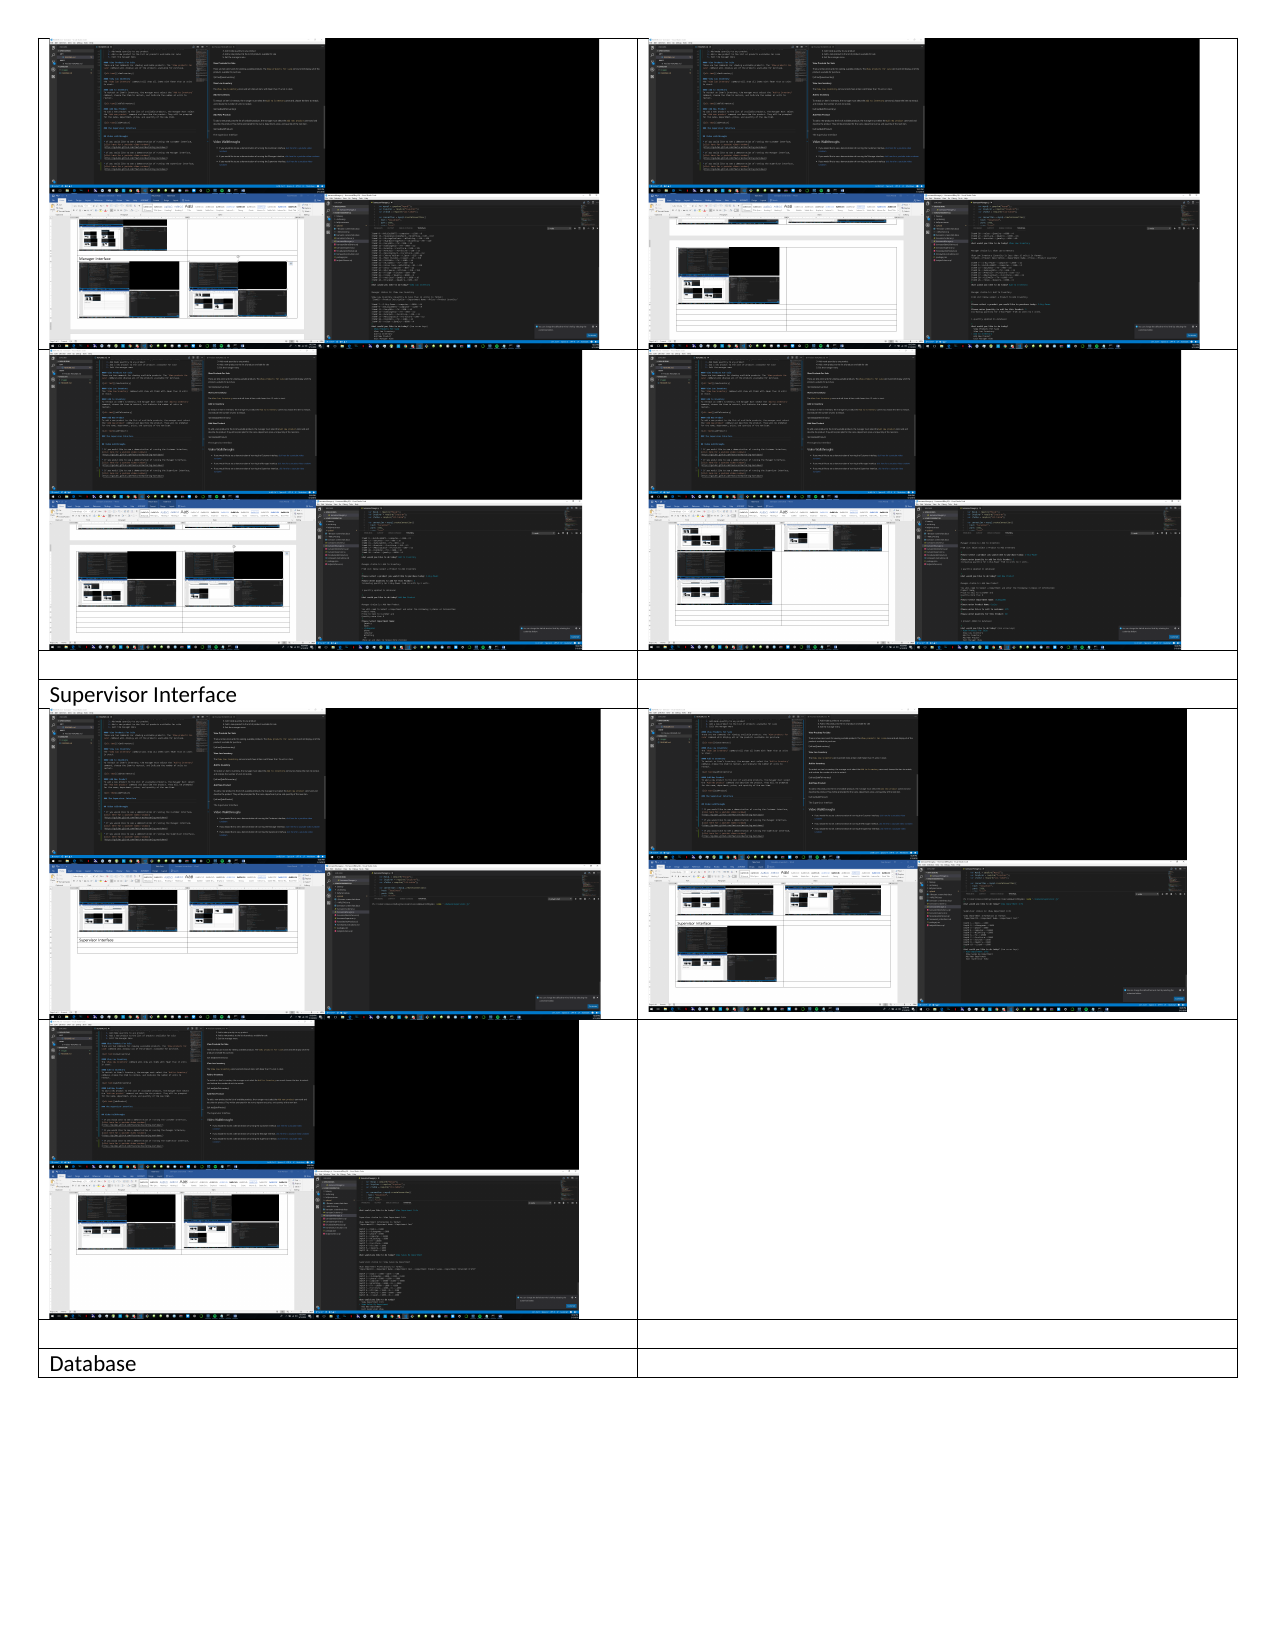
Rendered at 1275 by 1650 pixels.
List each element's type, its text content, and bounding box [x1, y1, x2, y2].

table_cell [583, 350, 637, 650]
table_cell [39, 350, 49, 650]
table_cell [638, 39, 648, 349]
table_cell [638, 1020, 1237, 1318]
table_cell [638, 680, 1237, 708]
table_cell [638, 651, 1237, 679]
table_cell [638, 1349, 1237, 1377]
table_cell Supervisor Interface [39, 680, 637, 708]
table_cell [39, 651, 637, 679]
table_cell [579, 1020, 637, 1318]
table_cell [39, 1320, 637, 1348]
picture [49, 708, 601, 1319]
picture [648, 708, 1187, 1012]
table_cell [1182, 350, 1237, 650]
table_cell [39, 39, 49, 349]
table_cell [601, 709, 637, 1019]
picture [648, 38, 1200, 650]
table_cell [39, 709, 49, 1019]
table_cell [600, 39, 637, 349]
table_cell [638, 709, 1237, 1019]
picture [49, 38, 600, 650]
table_cell [1200, 39, 1237, 349]
table_cell Database [39, 1349, 637, 1377]
table_cell [638, 350, 648, 650]
table_cell [39, 1020, 49, 1318]
table_cell [638, 1320, 1237, 1348]
